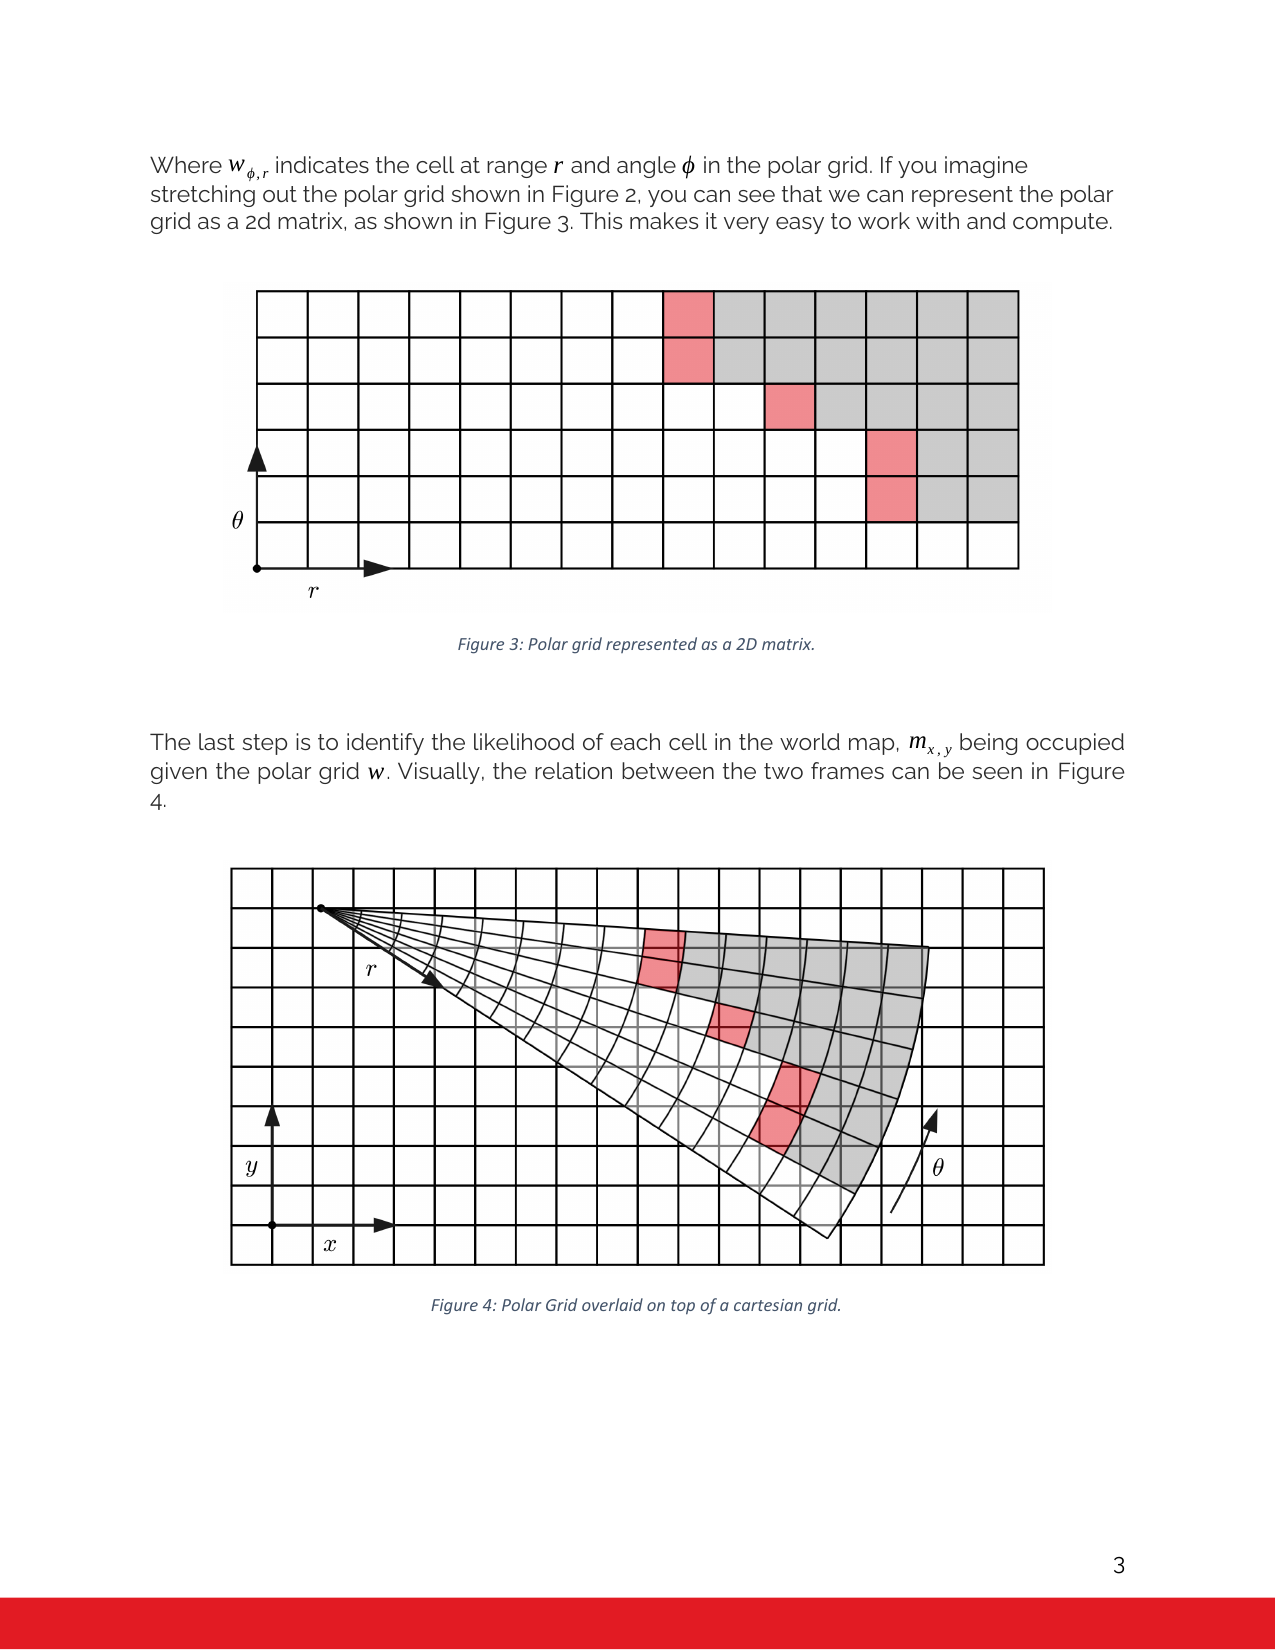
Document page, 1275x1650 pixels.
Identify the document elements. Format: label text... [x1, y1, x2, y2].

picture [222, 282, 1053, 613]
picture [222, 860, 1053, 1274]
text The last step is to identify the likelihood of each cell in the world map, being occupied given the polar grid . Visually, the relation between the two frames can be seen in Figure 4. [150, 726, 1125, 812]
text Where indicates the cell at range and angle in the polar grid. If you imagine stretching out the polar grid shown in Figure 2, you can see that we can represent the polar grid as a 2d matrix, as shown in Figure 3. This makes it very easy to work with and compute. [150, 150, 1125, 235]
